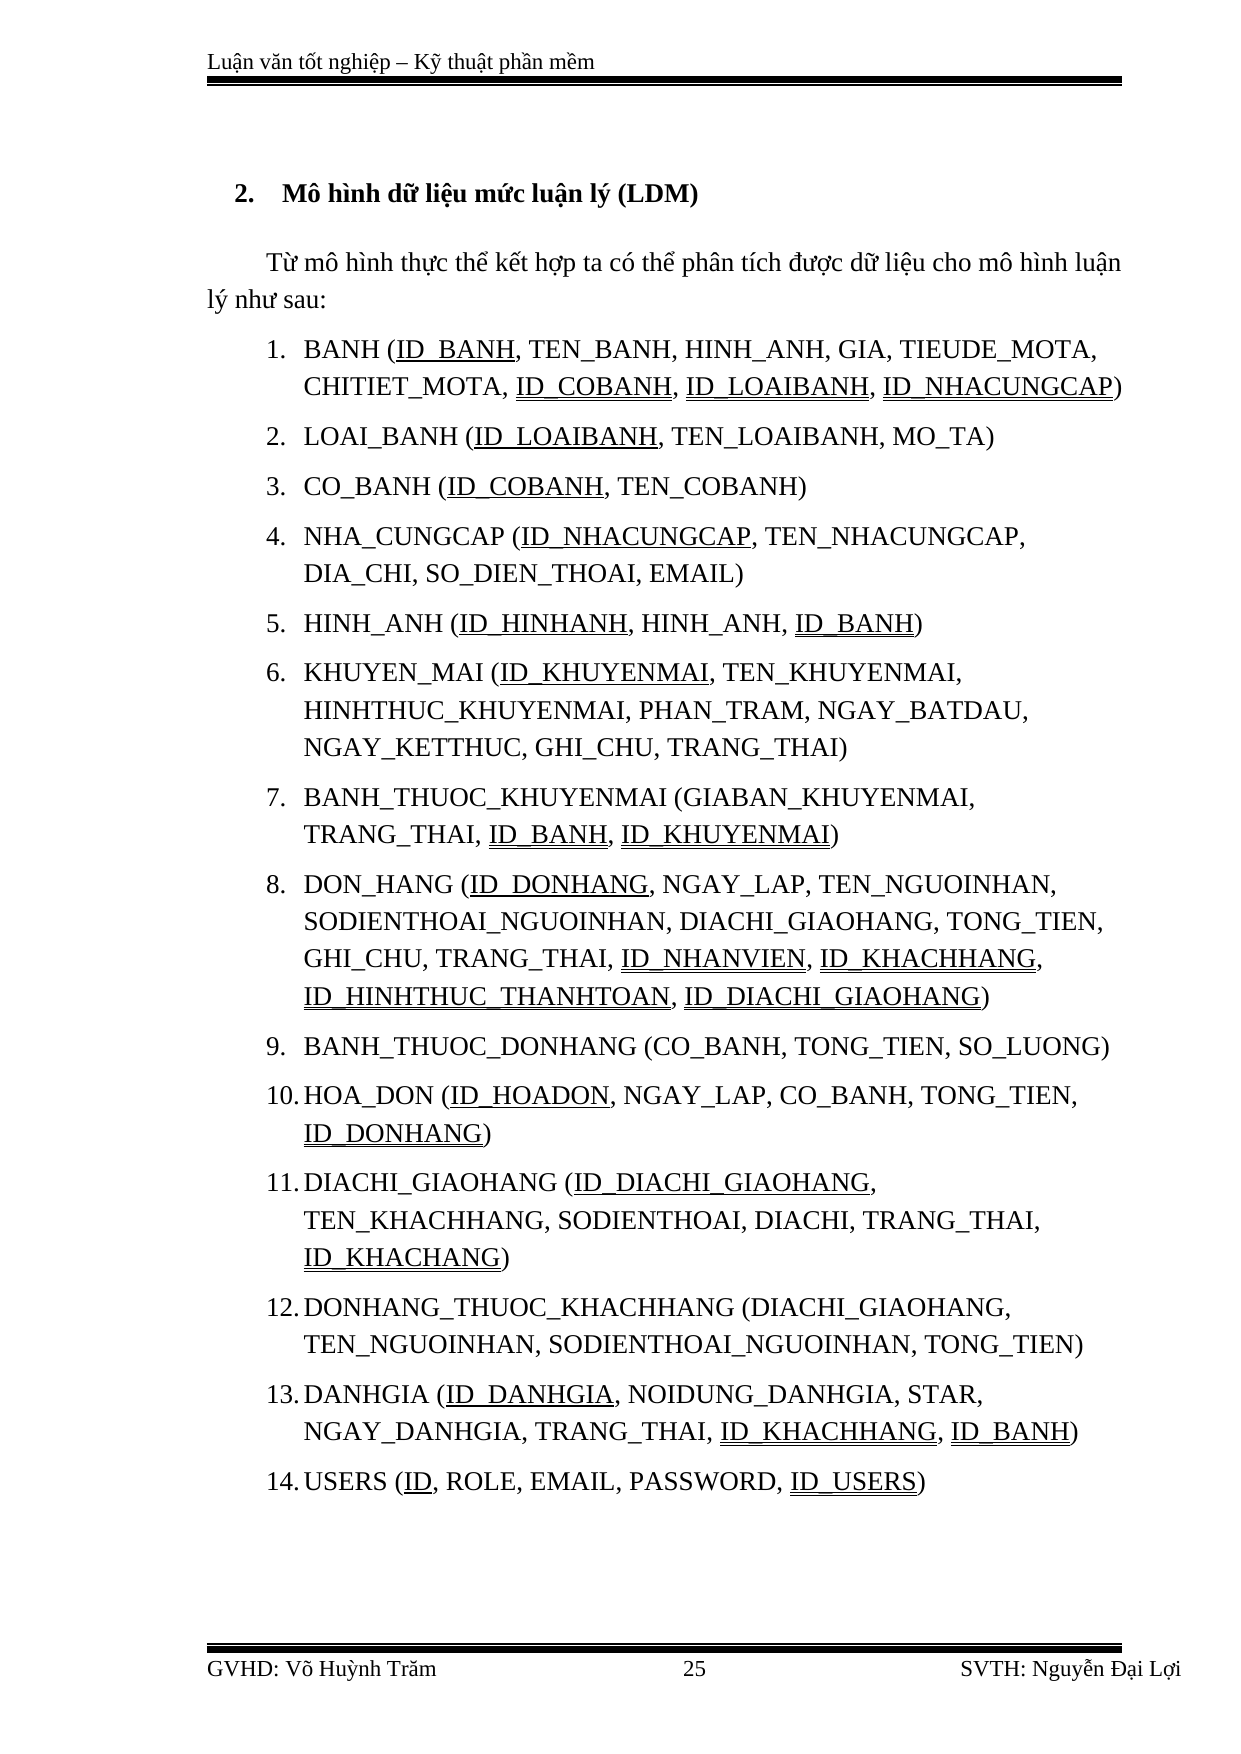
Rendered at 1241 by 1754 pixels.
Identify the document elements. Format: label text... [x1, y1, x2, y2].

list DONHANG_THUOC_KHACHHANG (DIACHI_GIAOHANG, TEN_NGUOINHAN, SODIENTHOAI_NGUOINHAN, TONG_TIEN) [266, 1291, 1122, 1359]
list USERS (ID, ROLE, EMAIL, PASSWORD, ID_USERS) [266, 1465, 1122, 1496]
list CO_BANH (ID_COBANH, TEN_COBANH) [266, 470, 1122, 501]
list HINH_ANH (ID_HINHANH, HINH_ANH, ID_BANH) [266, 607, 1122, 638]
list DIACHI_GIAOHANG (ID_DIACHI_GIAOHANG, TEN_KHACHHANG, SODIENTHOAI, DIACHI, TRANG_THAI, ID_KHACHANG) [266, 1166, 1122, 1272]
subtitle Mô hình dữ liệu mức luận lý (LDM) [244, 177, 1122, 208]
list DON_HANG (ID_DONHANG, NGAY_LAP, TEN_NGUOINHAN, SODIENTHOAI_NGUOINHAN, DIACHI_GIAOHANG, TONG_TIEN, GHI_CHU, TRANG_THAI, ID_NHANVIEN, ID_KHACHHANG, ID_HINHTHUC_THANHTOAN, ID_DIACHI_GIAOHANG) [266, 868, 1122, 1011]
list KHUYEN_MAI (ID_KHUYENMAI, TEN_KHUYENMAI, HINHTHUC_KHUYENMAI, PHAN_TRAM, NGAY_BATDAU, NGAY_KETTHUC, GHI_CHU, TRANG_THAI) [266, 656, 1122, 762]
text Từ mô hình thực thể kết hợp ta có thể phân tích được dữ liệu cho mô hình luận lý như sau: [207, 246, 1122, 314]
list HOA_DON (ID_HOADON, NGAY_LAP, CO_BANH, TONG_TIEN, ID_DONHANG) [266, 1079, 1122, 1148]
list BANH_THUOC_KHUYENMAI (GIABAN_KHUYENMAI, TRANG_THAI, ID_BANH, ID_KHUYENMAI) [266, 781, 1122, 849]
list BANH_THUOC_DONHANG (CO_BANH, TONG_TIEN, SO_LUONG) [266, 1029, 1122, 1061]
list DANHGIA (ID_DANHGIA, NOIDUNG_DANHGIA, STAR, NGAY_DANHGIA, TRANG_THAI, ID_KHACHHANG, ID_BANH) [266, 1378, 1122, 1446]
list NHA_CUNGCAP (ID_NHACUNGCAP, TEN_NHACUNGCAP, DIA_CHI, SO_DIEN_THOAI, EMAIL) [266, 519, 1122, 588]
list BANH (ID_BANH, TEN_BANH, HINH_ANH, GIA, TIEUDE_MOTA, CHITIET_MOTA, ID_COBANH, ID_LOAIBANH, ID_NHACUNGCAP) [266, 333, 1122, 401]
list LOAI_BANH (ID_LOAIBANH, TEN_LOAIBANH, MO_TA) [266, 420, 1122, 451]
